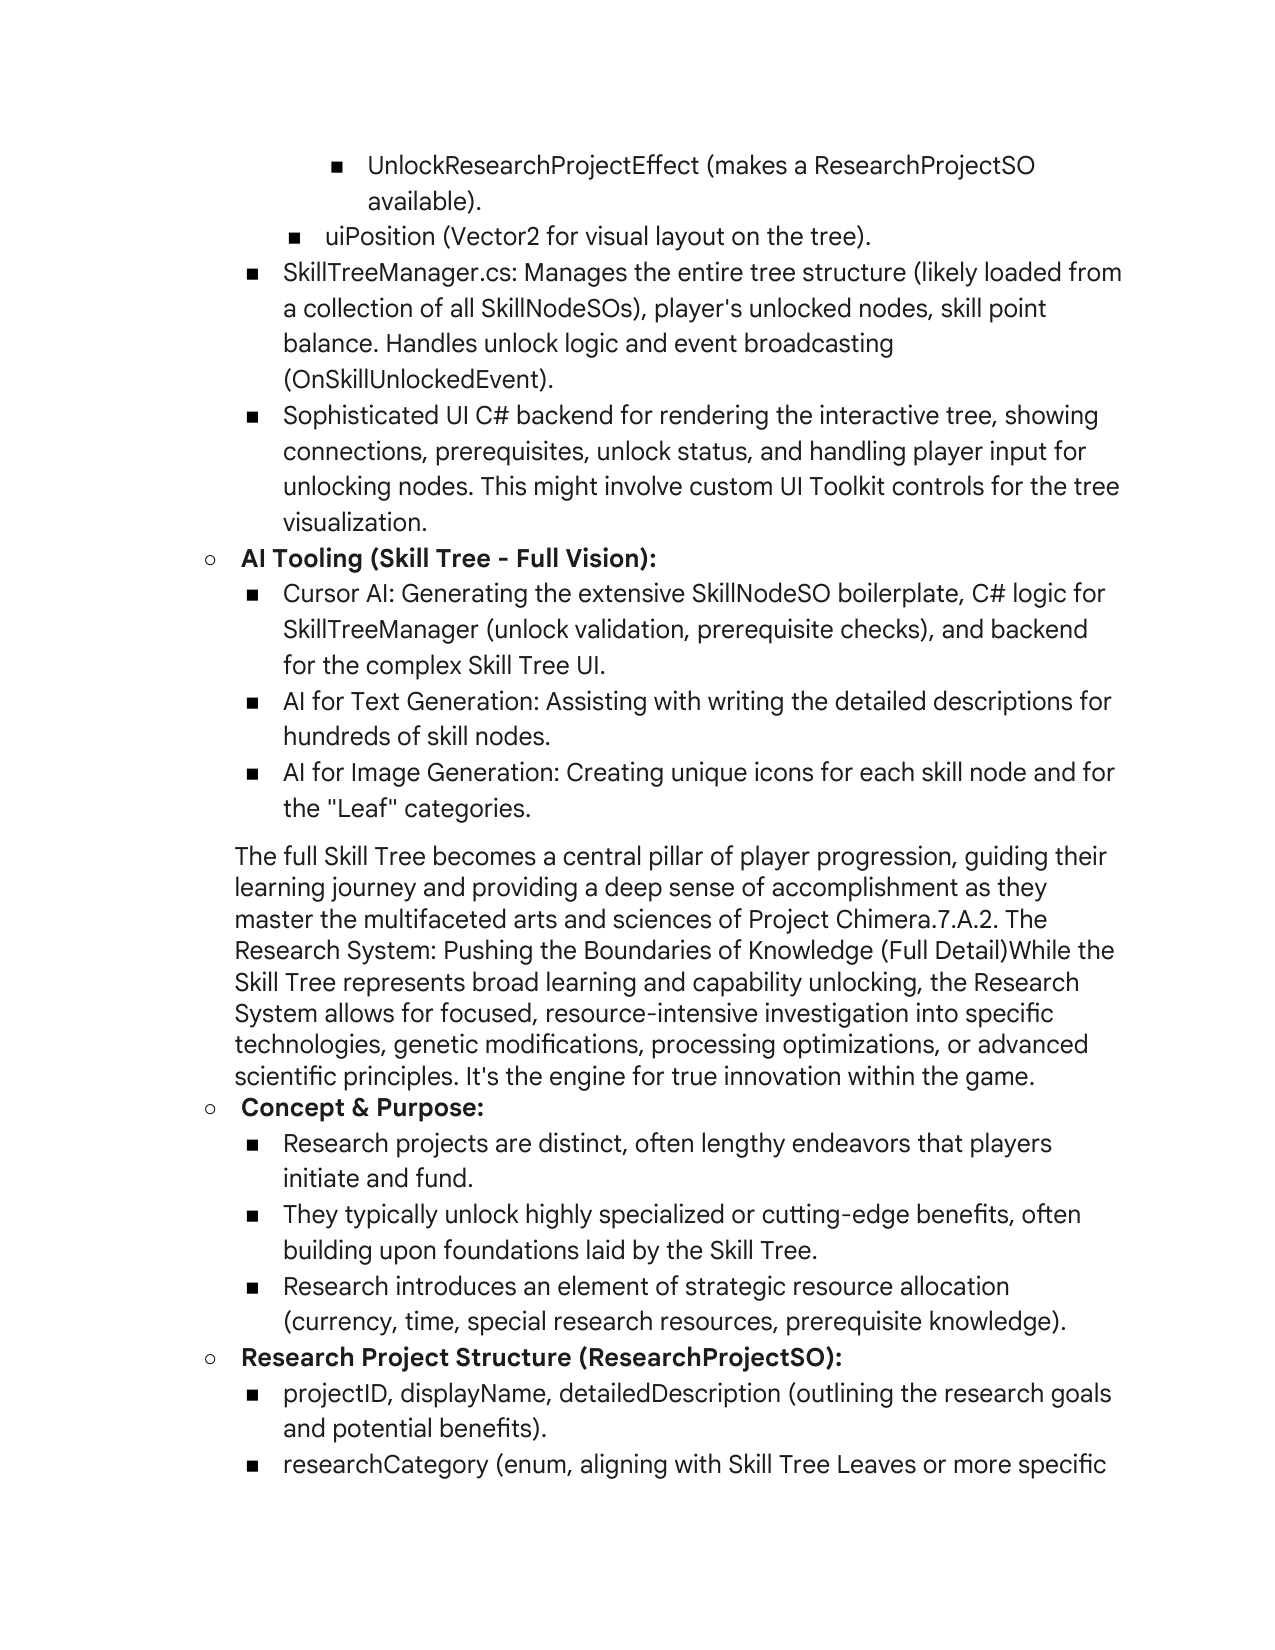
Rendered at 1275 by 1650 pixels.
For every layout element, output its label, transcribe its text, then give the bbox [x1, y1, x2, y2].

list AI for Text Generation: Assisting with writing the detailed descriptions for hundreds of skill nodes. [245, 686, 1125, 753]
list Sophisticated UI C# backend for rendering the interactive tree, showing connections, prerequisites, unlock status, and handling player input for unlocking nodes. This might involve custom UI Toolkit controls for the tree visualization. [245, 400, 1125, 539]
list UnlockResearchProjectEffect (makes a ResearchProjectSO available). [330, 150, 1125, 217]
list AI Tooling (Skill Tree - Full Vision): [203, 543, 1125, 574]
list projectID, displayName, detailedDescription (outlining the research goals and potential benefits). [245, 1378, 1125, 1445]
list Research introduces an element of strategic resource allocation (currency, time, special research resources, prerequisite knowledge). [245, 1271, 1125, 1338]
list Research projects are distinct, often lengthy endeavors that players initiate and fund. [245, 1128, 1125, 1195]
text The full Skill Tree becomes a central pillar of player progression, guiding their learning journey and providing a deep sense of accomplishment as they master the multifaceted arts and sciences of Project Chimera.7.A.2. The Research System: Pushing the Boundaries of Knowledge (Full Detail)While the Skill Tree represents broad learning and capability unlocking, the Research System allows for focused, resource-intensive investigation into specific technologies, genetic modifications, processing optimizations, or advanced scientific principles. It's the engine for true innovation within the game. [234, 841, 1125, 1092]
list Research Project Structure (ResearchProjectSO): [203, 1342, 1125, 1374]
list SkillTreeManager.cs: Manages the entire tree structure (likely loaded from a collection of all SkillNodeSOs), player's unlocked nodes, skill point balance. Handles unlock logic and event broadcasting (OnSkillUnlockedEvent). [245, 257, 1125, 396]
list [245, 1449, 1125, 1481]
list Cursor AI: Generating the extensive SkillNodeSO boilerplate, C# logic for SkillTreeManager (unlock validation, prerequisite checks), and backend for the complex Skill Tree UI. [245, 579, 1125, 682]
list They typically unlock highly specialized or cutting-edge benefits, often building upon foundations laid by the Skill Tree. [245, 1199, 1125, 1266]
list uiPosition (Vector2 for visual layout on the tree). [287, 221, 1125, 253]
list Concept & Purpose: [203, 1092, 1125, 1123]
list AI for Image Generation: Creating unique icons for each skill node and for the "Leaf" categories. [245, 757, 1125, 824]
